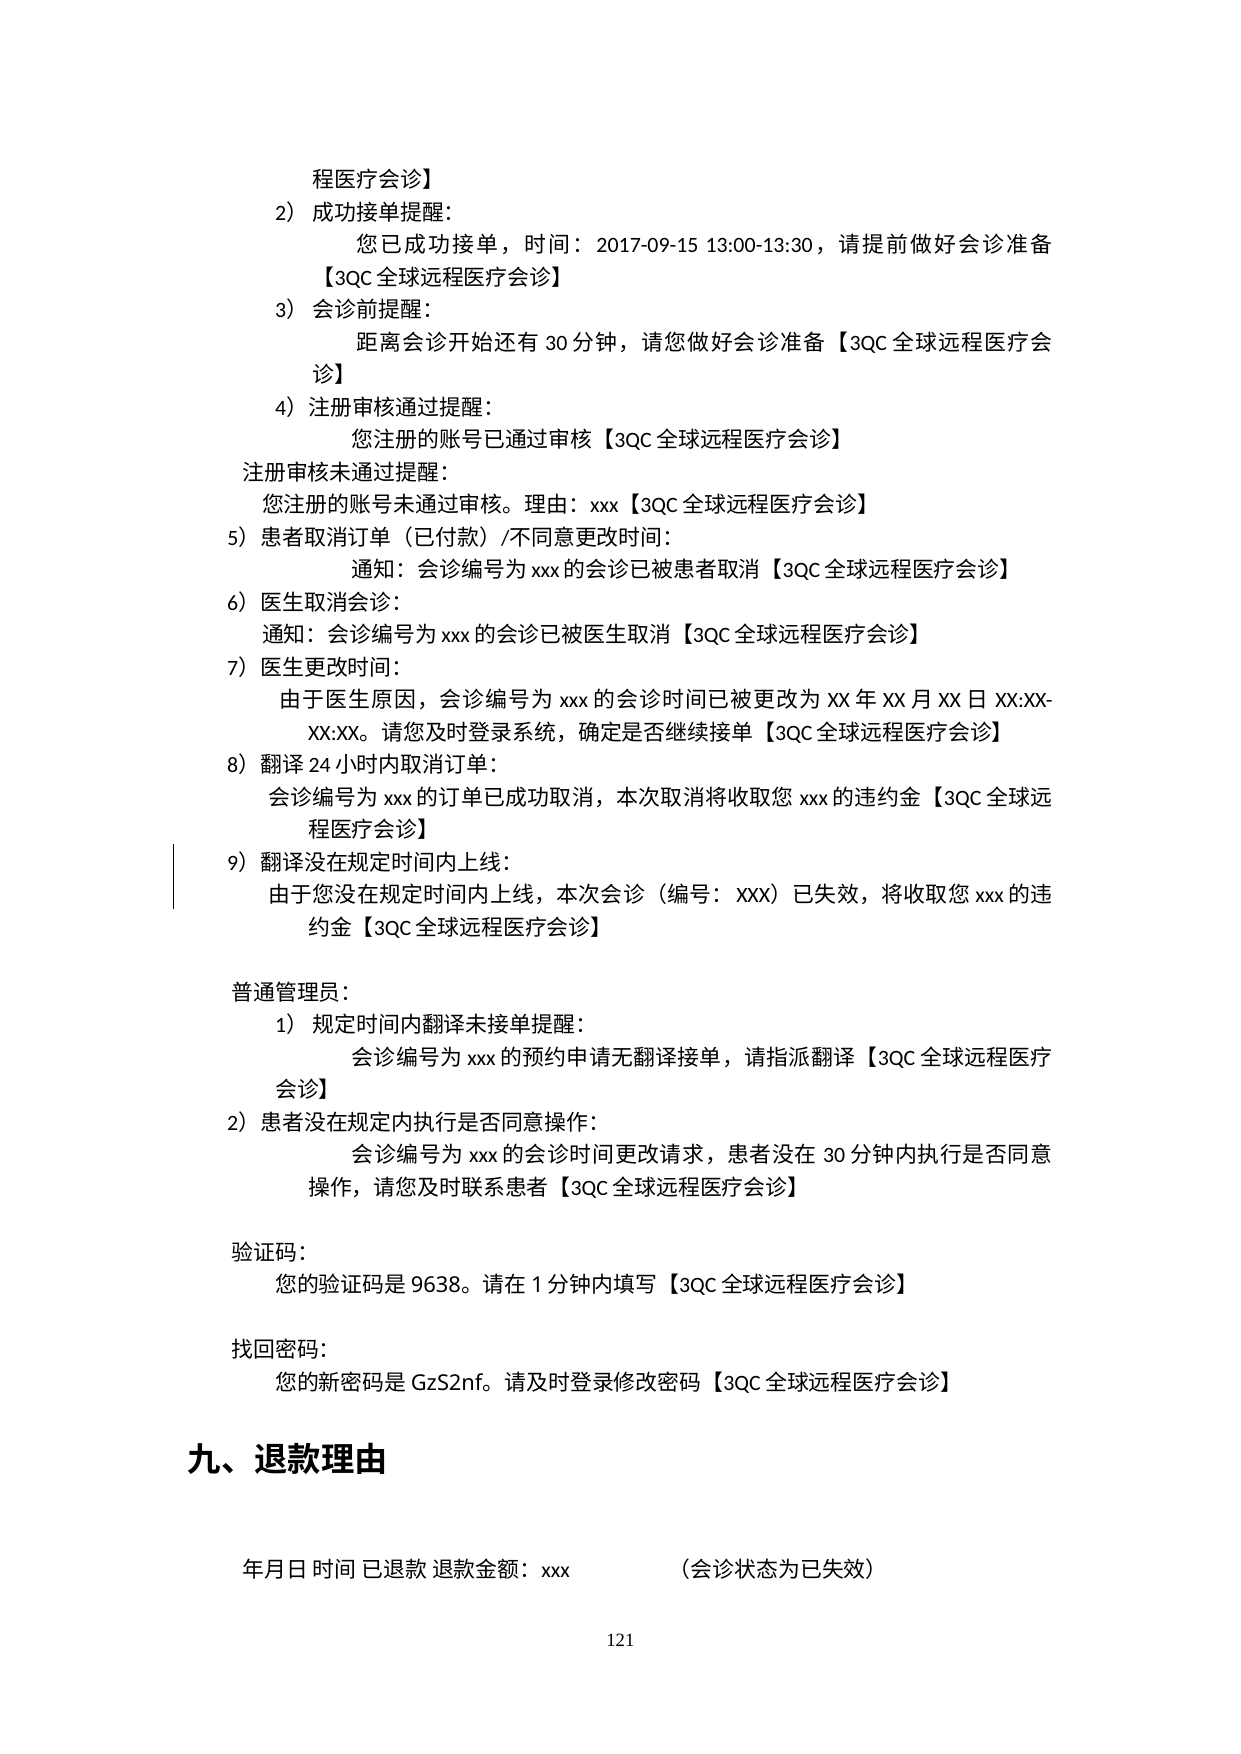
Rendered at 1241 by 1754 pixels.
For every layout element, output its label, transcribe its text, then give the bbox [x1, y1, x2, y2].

text 年月日 时间 已退款 退款金额：xxx （会诊状态为已失效） [187, 1551, 1053, 1584]
text 由于您没在规定时间内上线，本次会诊（编号：XXX）已失效，将收取您xxx的违约金【3QC全球远程医疗会诊】 [187, 877, 1053, 942]
list 您已成功接单，时间：2017-09-15 13:00-13:30，请提前做好会诊准备【3QC全球远程医疗会诊】 [312, 227, 1053, 292]
text 4）注册审核通过提醒： [187, 389, 1053, 422]
text 您的验证码是9638。请在1分钟内填写【3QC全球远程医疗会诊】 [187, 1267, 1053, 1299]
text 会诊编号为xxx的预约申请无翻译接单，请指派翻译【3QC全球远程医疗会诊】 [275, 1039, 1053, 1104]
list 成功接单提醒： [275, 194, 1053, 227]
list 会诊前提醒： [275, 292, 1053, 324]
text 由于医生原因，会诊编号为xxx的会诊时间已被更改为XX年XX月XX日 XX:XX-XX:XX。请您及时登录系统，确定是否继续接单【3QC全球远程医疗会诊】 [187, 682, 1053, 747]
text 7）医生更改时间： [187, 649, 1053, 682]
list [312, 162, 1053, 194]
list 规定时间内翻译未接单提醒： [275, 1007, 1053, 1039]
text 通知：会诊编号为xxx的会诊已被患者取消【3QC全球远程医疗会诊】 [187, 552, 1053, 584]
text 6）医生取消会诊： [187, 584, 1053, 617]
text 您注册的账号已通过审核【3QC全球远程医疗会诊】 [187, 422, 1053, 454]
text 8）翻译24小时内取消订单： [187, 747, 1053, 779]
text 找回密码： [187, 1332, 1053, 1364]
text 5）患者取消订单（已付款）/不同意更改时间： [187, 519, 1053, 552]
subtitle 九、退款理由 [187, 1424, 1053, 1489]
text 注册审核未通过提醒： [187, 454, 1053, 487]
text 验证码： [187, 1234, 1053, 1267]
text 会诊编号为xxx的订单已成功取消，本次取消将收取您xxx的违约金【3QC全球远程医疗会诊】 [187, 779, 1053, 844]
text 2）患者没在规定内执行是否同意操作： [187, 1104, 1053, 1137]
text 会诊编号为xxx的会诊时间更改请求，患者没在30分钟内执行是否同意操作，请您及时联系患者【3QC全球远程医疗会诊】 [308, 1137, 1053, 1202]
text 通知：会诊编号为xxx的会诊已被医生取消【3QC全球远程医疗会诊】 [187, 617, 1053, 649]
list 距离会诊开始还有30分钟，请您做好会诊准备【3QC全球远程医疗会诊】 [312, 324, 1053, 389]
text 您注册的账号未通过审核。理由：xxx【3QC全球远程医疗会诊】 [187, 487, 1053, 519]
text 您的新密码是GzS2nf。请及时登录修改密码【3QC全球远程医疗会诊】 [187, 1364, 1053, 1397]
text 普通管理员： [187, 974, 1053, 1007]
text 9）翻译没在规定时间内上线： [187, 844, 1053, 877]
